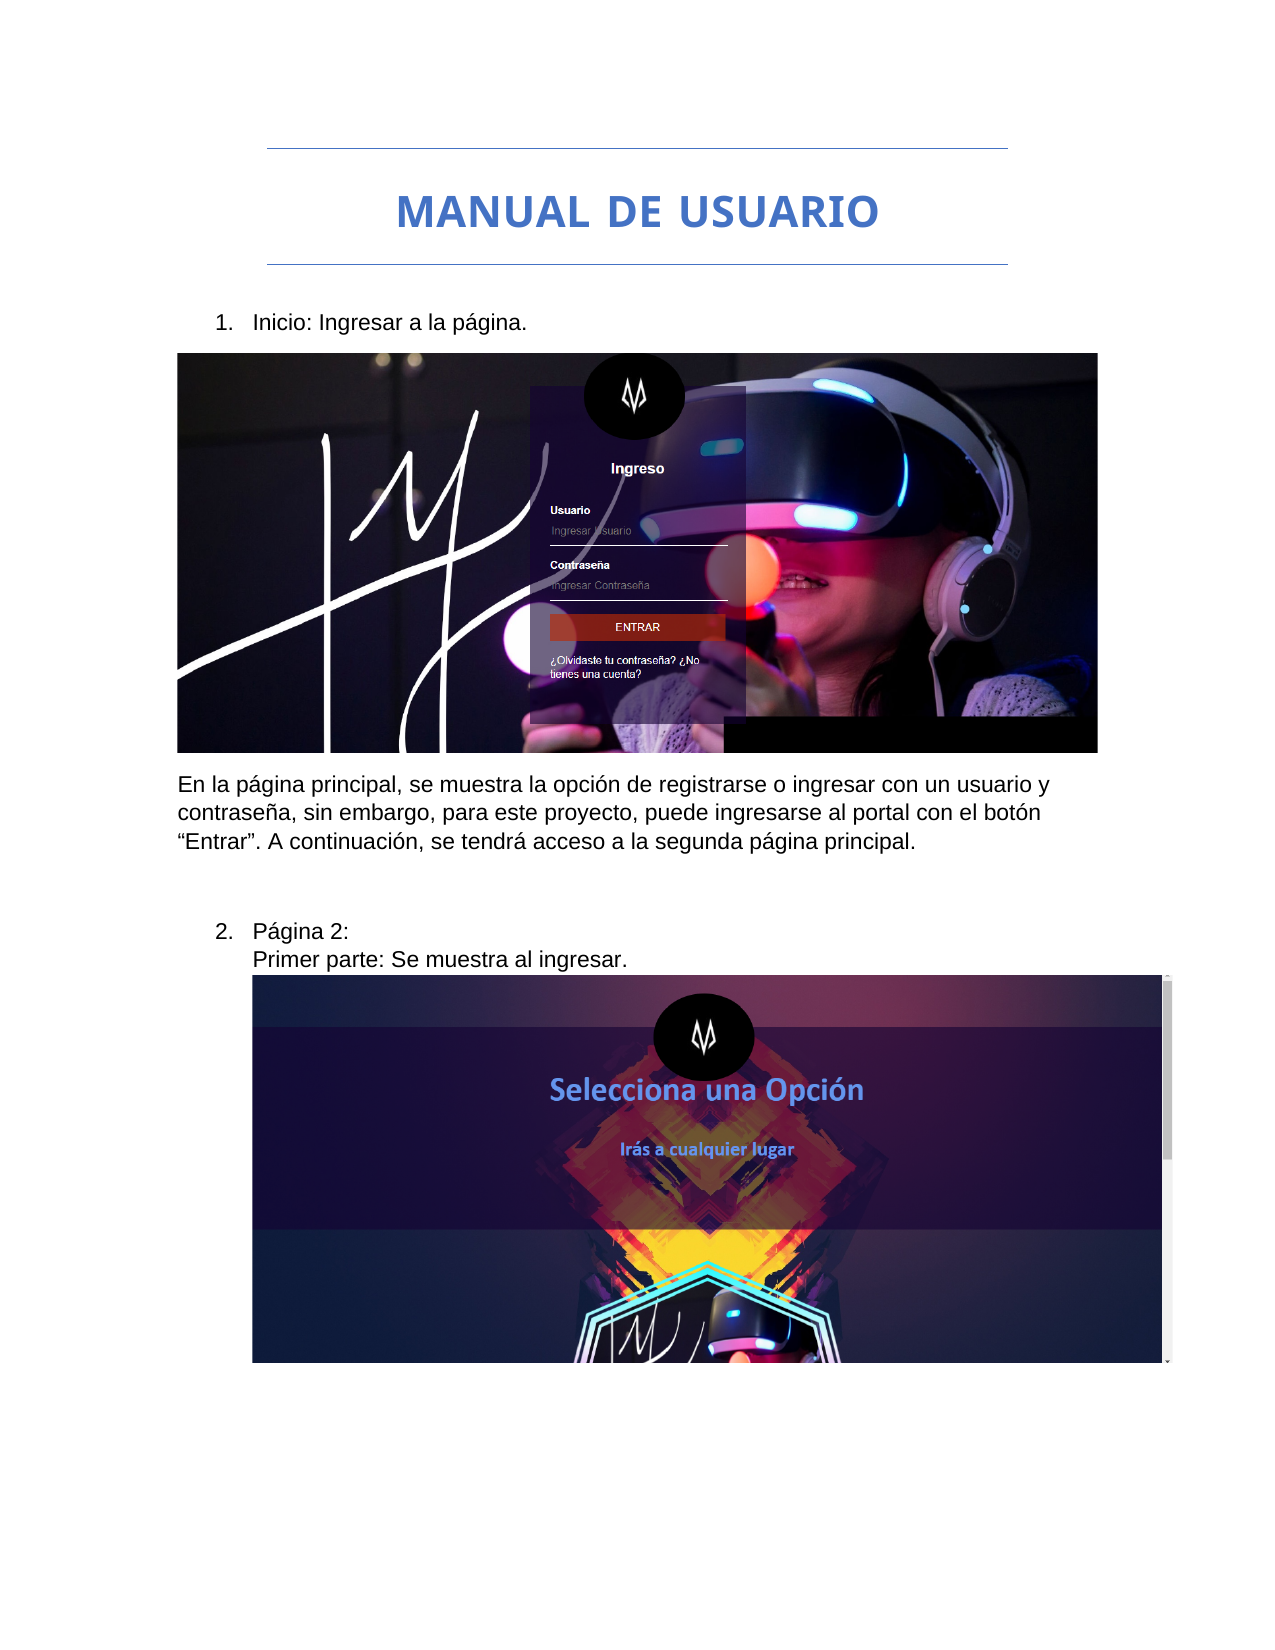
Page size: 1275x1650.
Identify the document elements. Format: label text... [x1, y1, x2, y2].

list Primer parte: Se muestra al ingresar. [252, 946, 1098, 973]
text manual de usuario [267, 149, 1008, 264]
list Inicio: Ingresar a la página. [215, 308, 1098, 335]
picture [252, 975, 1173, 1363]
picture [177, 353, 1098, 753]
list Página 2: [215, 918, 1098, 944]
text En la página principal, se muestra la opción de registrarse o ingresar con un usuario y contraseña, sin embargo, para este proyecto, puede ingresarse al portal con el botón “Entrar”. A continuación, se tendrá acceso a la segunda página principal. [177, 771, 1098, 854]
